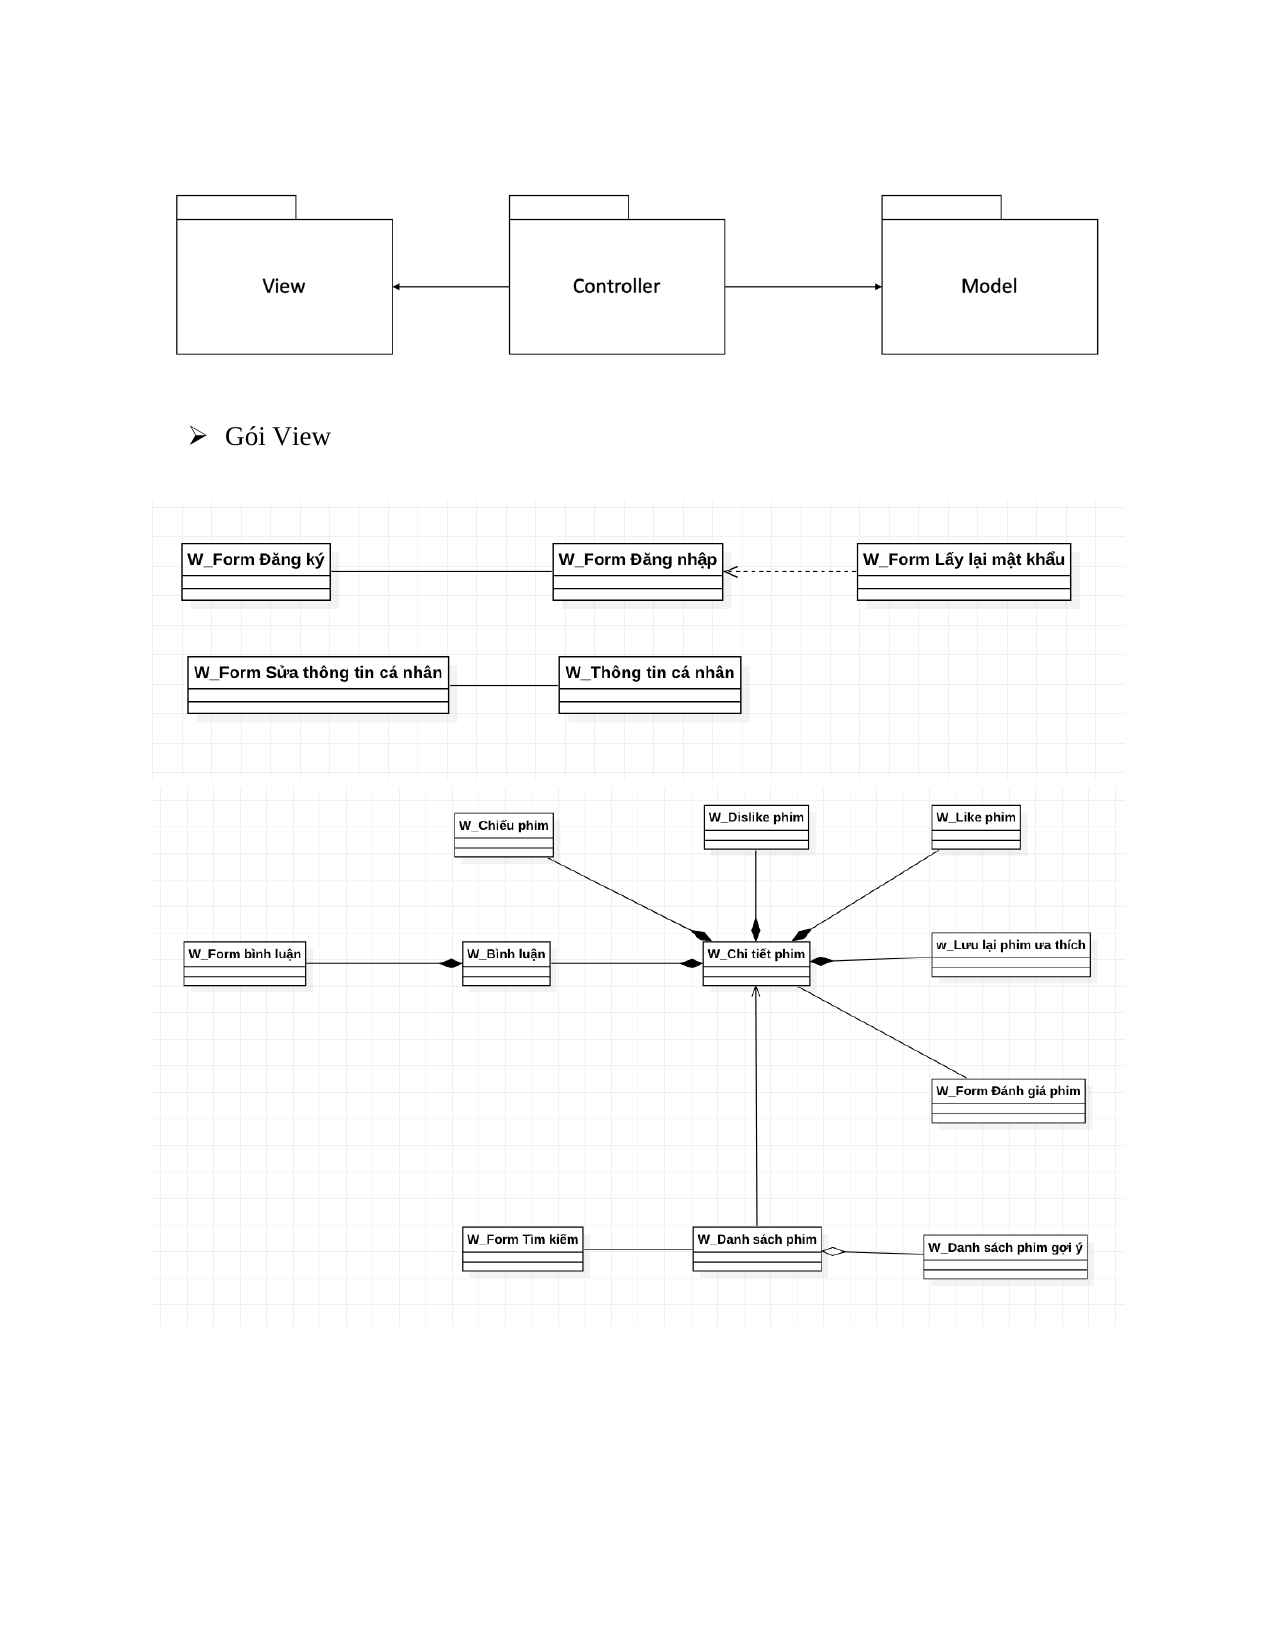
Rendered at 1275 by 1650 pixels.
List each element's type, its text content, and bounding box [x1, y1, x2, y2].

picture [150, 501, 1125, 779]
picture [150, 150, 1125, 411]
picture [150, 788, 1125, 1327]
list Gói View [187, 420, 1125, 451]
